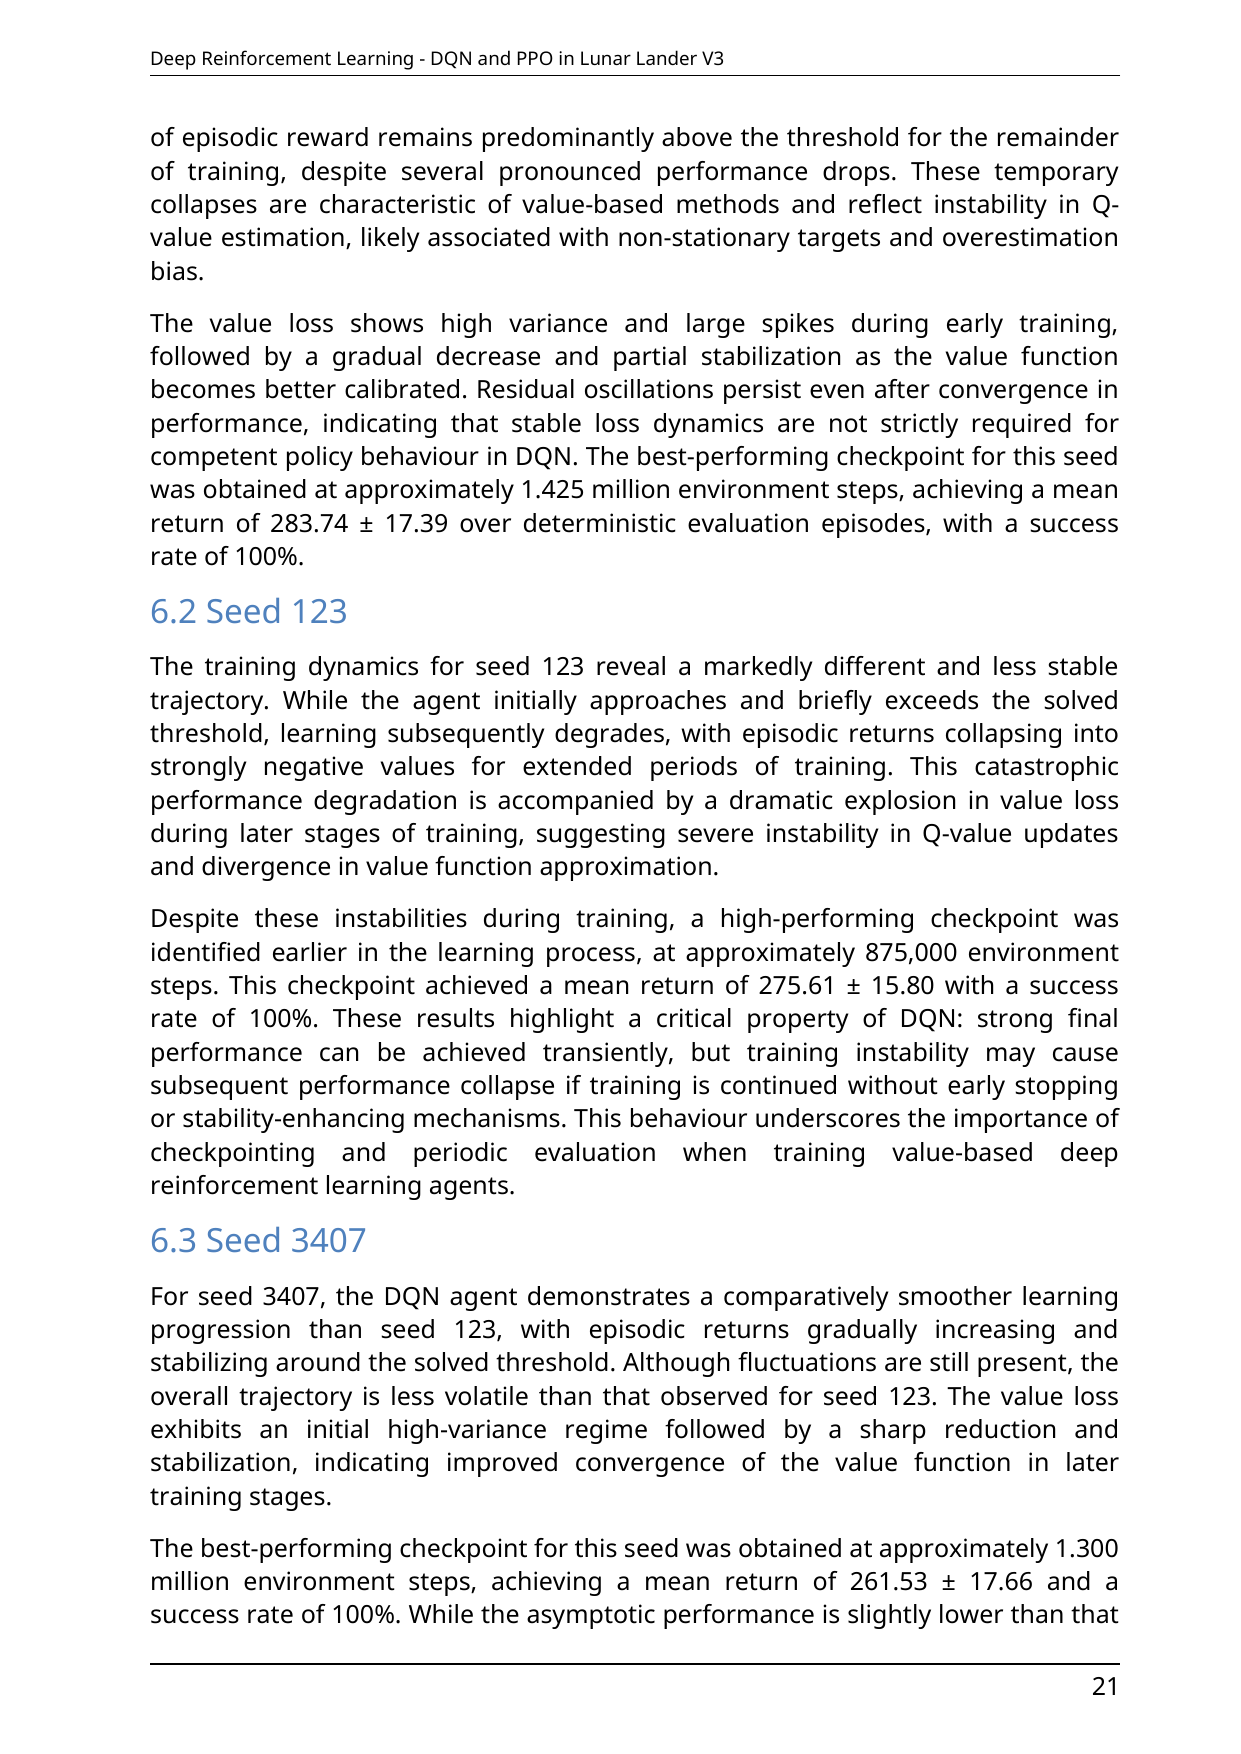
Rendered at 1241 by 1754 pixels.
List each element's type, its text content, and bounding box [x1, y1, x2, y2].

text The training dynamics for seed 123 reveal a markedly different and less stable trajectory. While the agent initially approaches and briefly exceeds the solved threshold, learning subsequently degrades, with episodic returns collapsing into strongly negative values for extended periods of training. This catastrophic performance degradation is accompanied by a dramatic explosion in value loss during later stages of training, suggesting severe instability in Q-value updates and divergence in value function approximation. [150, 649, 1120, 882]
subtitle 6.2 Seed 123 [150, 597, 1120, 630]
subtitle 6.3 Seed 3407 [150, 1226, 1120, 1259]
text For seed 3407, the DQN agent demonstrates a comparatively smoother learning progression than seed 123, with episodic returns gradually increasing and stabilizing around the solved threshold. Although fluctuations are still present, the overall trajectory is less volatile than that observed for seed 123. The value loss exhibits an initial high-variance regime followed by a sharp reduction and stabilization, indicating improved convergence of the value function in later training stages. [150, 1278, 1120, 1512]
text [150, 120, 1120, 287]
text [150, 1530, 1120, 1630]
text Despite these instabilities during training, a high-performing checkpoint was identified earlier in the learning process, at approximately 875,000 environment steps. This checkpoint achieved a mean return of 275.61 ± 15.80 with a success rate of 100%. These results highlight a critical property of DQN: strong final performance can be achieved transiently, but training instability may cause subsequent performance collapse if training is continued without early stopping or stability-enhancing mechanisms. This behaviour underscores the importance of checkpointing and periodic evaluation when training value-based deep reinforcement learning agents. [150, 901, 1120, 1201]
text The value loss shows high variance and large spikes during early training, followed by a gradual decrease and partial stabilization as the value function becomes better calibrated. Residual oscillations persist even after convergence in performance, indicating that stable loss dynamics are not strictly required for competent policy behaviour in DQN. The best-performing checkpoint for this seed was obtained at approximately 1.425 million environment steps, achieving a mean return of 283.74 ± 17.39 over deterministic evaluation episodes, with a success rate of 100%. [150, 305, 1120, 572]
